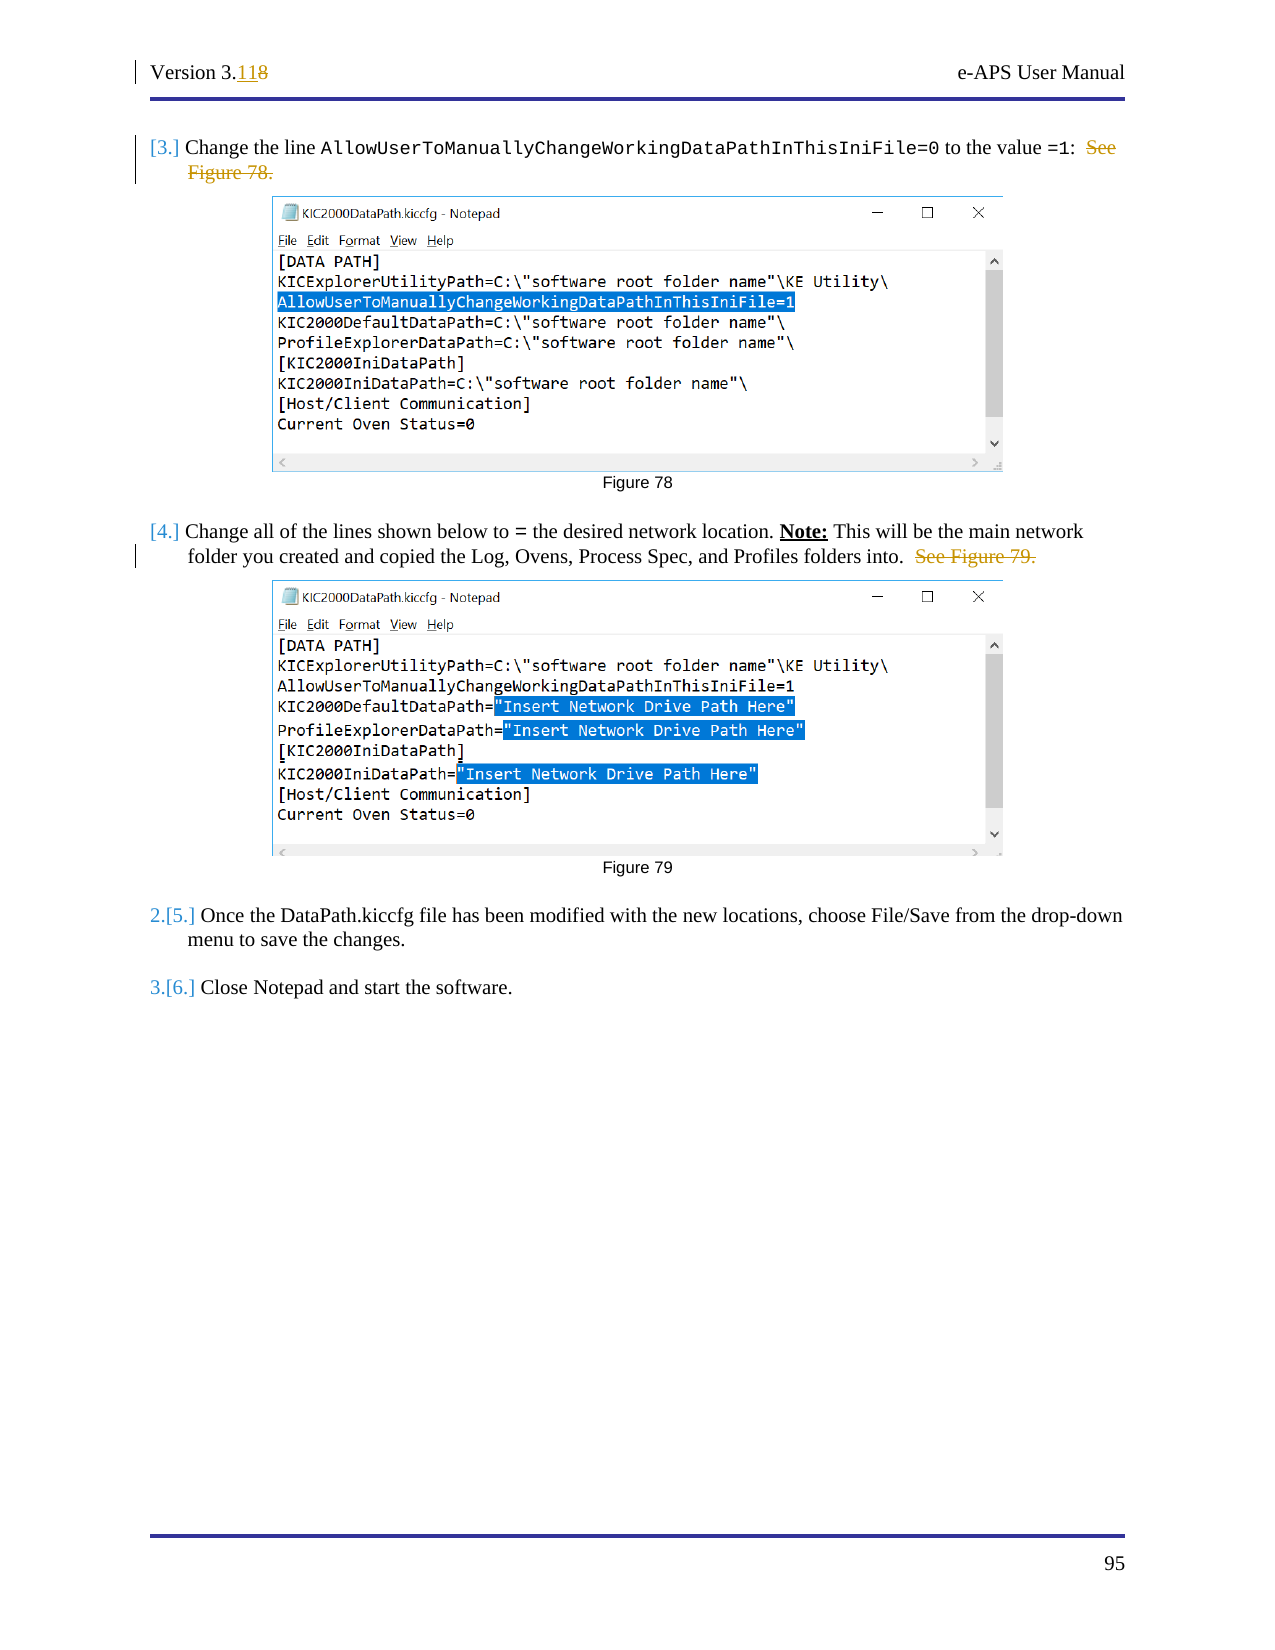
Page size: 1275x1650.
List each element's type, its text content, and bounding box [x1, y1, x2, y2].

list Close Notepad and start the software. [150, 975, 1125, 999]
picture [272, 196, 1003, 472]
list Change all of the lines shown below to = the desired network location. Note: This will be the main network folder you created and copied the Log, Ovens, Process Spec, and Profiles folders into. [150, 518, 1125, 568]
list Change the line AllowUserToManuallyChangeWorkingDataPathInThisIniFile=0 to the value =1: [150, 135, 1125, 184]
picture [272, 580, 1003, 856]
text Figure 78 [150, 473, 1125, 492]
text Figure 79 [150, 857, 1125, 877]
list Once the DataPath.kiccfg file has been modified with the new locations, choose File/Save from the drop-down menu to save the changes. [150, 903, 1125, 951]
